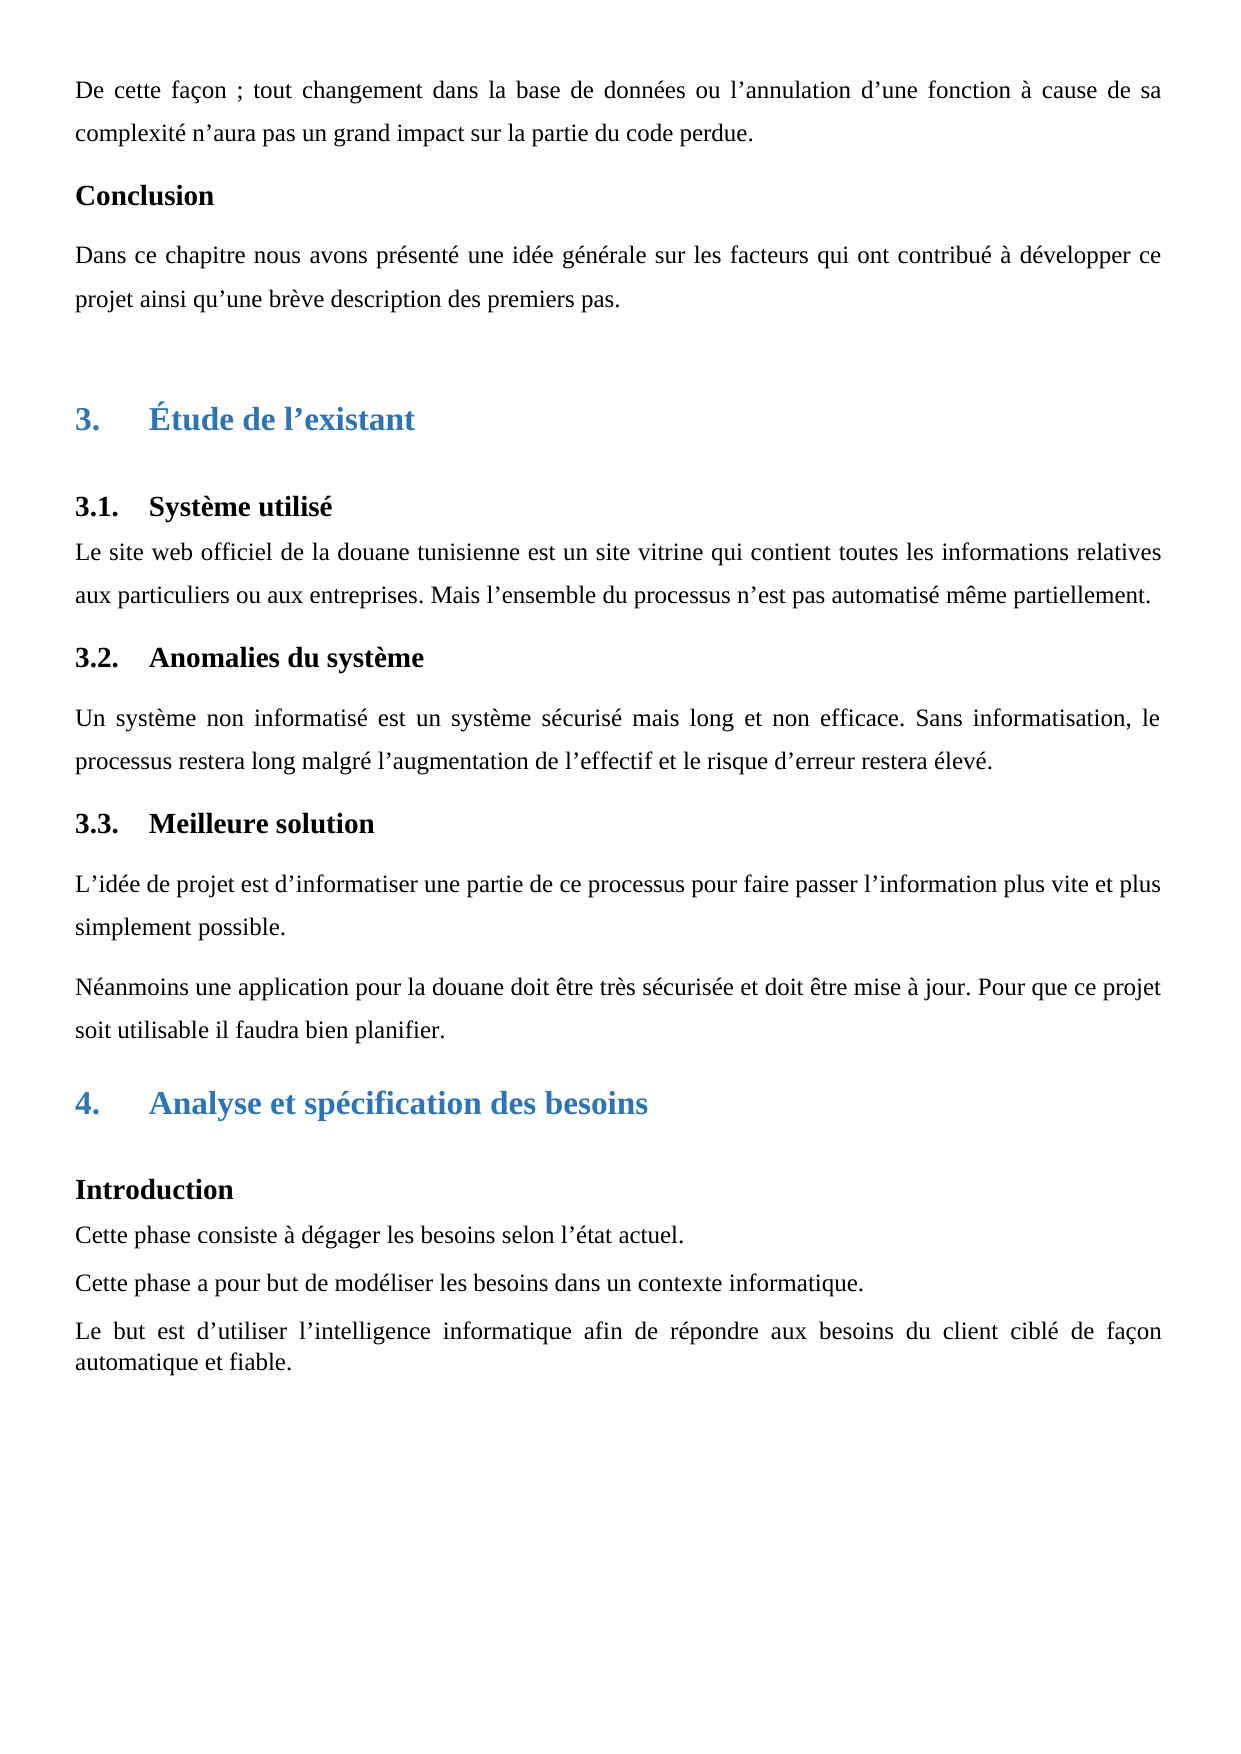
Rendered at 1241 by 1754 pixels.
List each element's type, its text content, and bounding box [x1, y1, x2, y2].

text Un système non informatisé est un système sécurisé mais long et non efficace. Sans informatisation, le processus restera long malgré l’augmentation de l’effectif et le risque d’erreur restera élevé. [75, 703, 1162, 775]
subtitle Système utilisé [75, 489, 1162, 522]
text Le site web officiel de la douane tunisienne est un site vitrine qui contient toutes les informations relatives aux particuliers ou aux entreprises. Mais l’ensemble du processus n’est pas automatisé même partiellement. [75, 537, 1162, 609]
text Dans ce chapitre nous avons présenté une idée générale sur les facteurs qui ont contribué à développer ce projet ainsi qu’une brève description des premiers pas. [75, 241, 1162, 312]
subtitle Étude de l’existant [75, 399, 1162, 438]
text De cette façon ; tout changement dans la base de données ou l’annulation d’une fonction à cause de sa complexité n’aura pas un grand impact sur la partie du code perdue. [75, 75, 1162, 147]
subtitle Anomalies du système [75, 640, 1162, 674]
text L’idée de projet est d’informatiser une partie de ce processus pour faire passer l’information plus vite et plus simplement possible. [75, 869, 1162, 941]
subtitle Conclusion [75, 178, 1162, 211]
subtitle Introduction [75, 1172, 1162, 1206]
text Le but est d’utiliser l’intelligence informatique afin de répondre aux besoins du client ciblé de façon automatique et fiable. [75, 1316, 1162, 1376]
subtitle Meilleure solution [75, 806, 1162, 839]
text Cette phase consiste à dégager les besoins selon l’état actuel. [75, 1221, 1162, 1249]
subtitle Analyse et spécification des besoins [75, 1083, 1162, 1121]
text Cette phase a pour but de modéliser les besoins dans un contexte informatique. [75, 1268, 1162, 1297]
text Néanmoins une application pour la douane doit être très sécurisée et doit être mise à jour. Pour que ce projet soit utilisable il faudra bien planifier. [75, 972, 1162, 1043]
